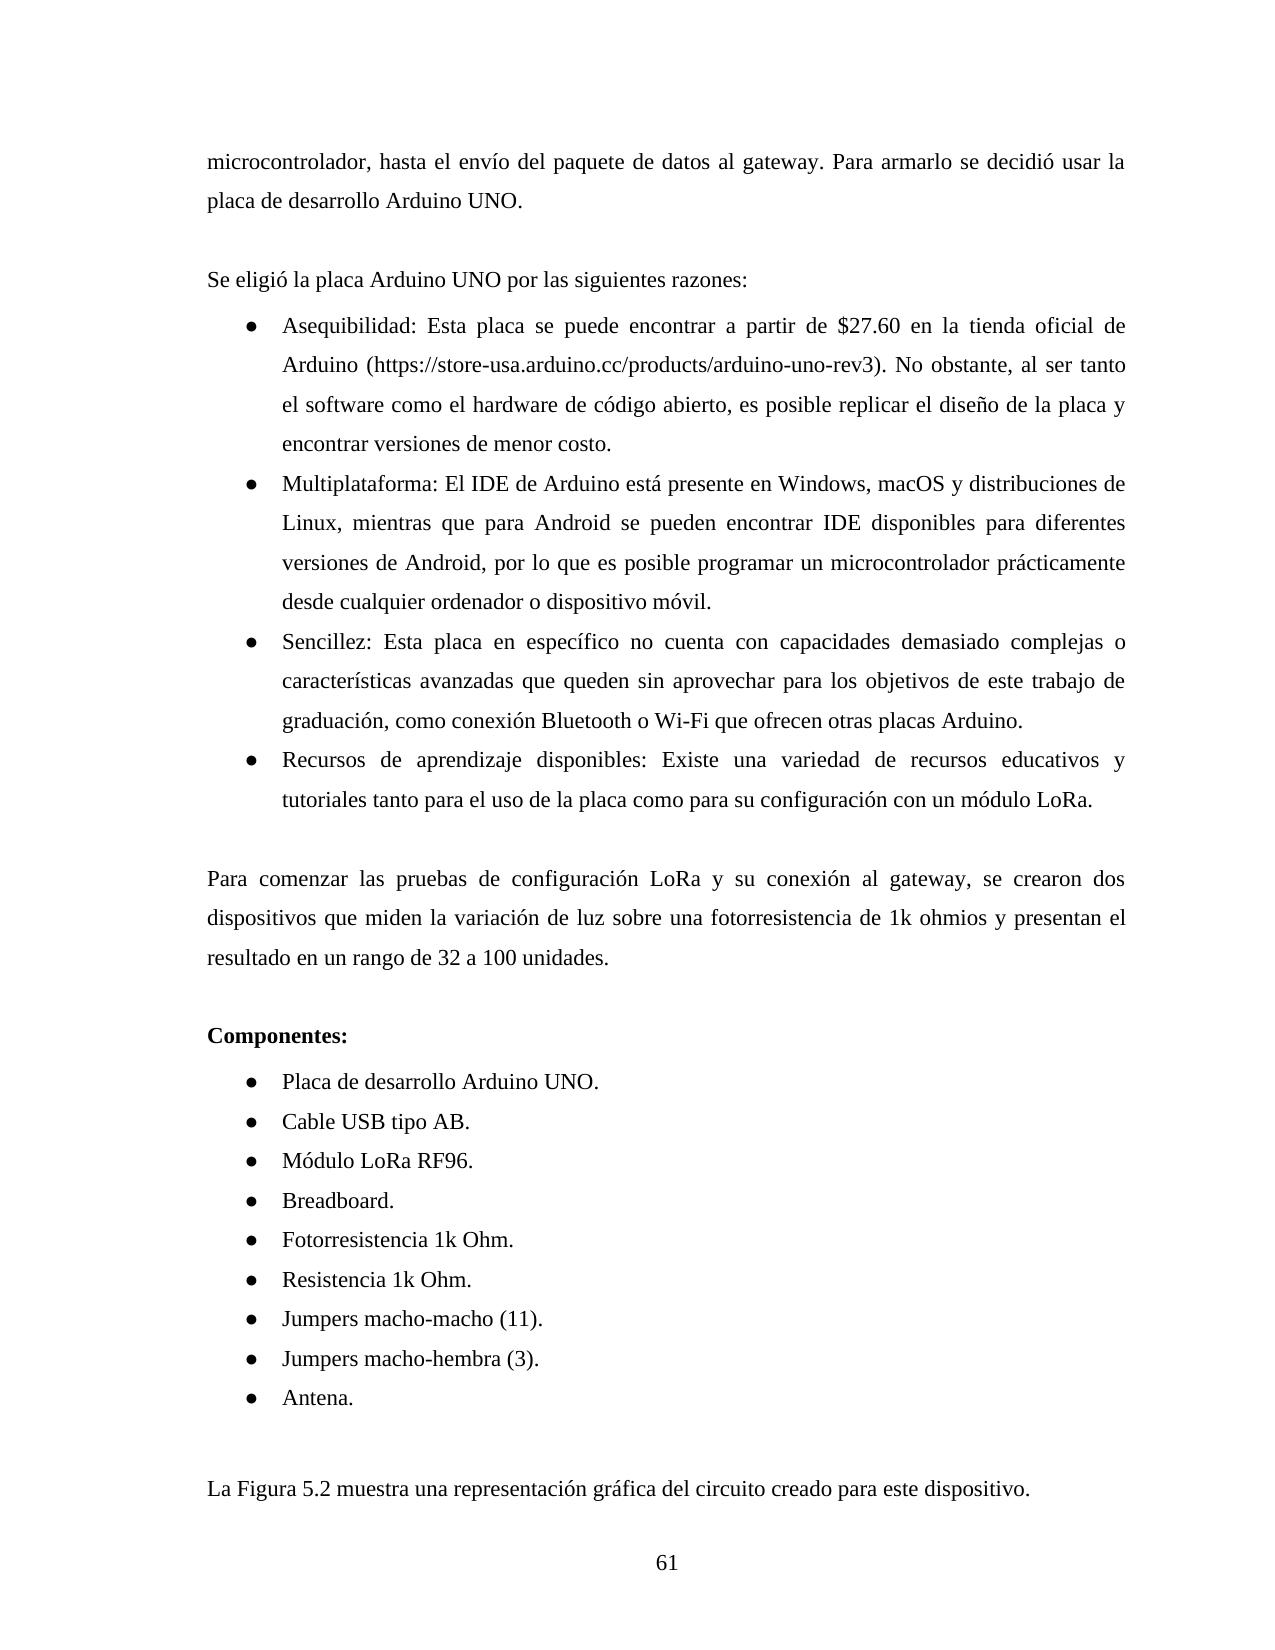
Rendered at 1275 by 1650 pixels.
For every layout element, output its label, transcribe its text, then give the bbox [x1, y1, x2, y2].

list Fotorresistencia 1k Ohm. [244, 1226, 1127, 1252]
text Se eligió la placa Arduino UNO por las siguientes razones: [207, 266, 1127, 292]
list Jumpers macho-hembra (3). [244, 1344, 1127, 1371]
list Cable USB tipo AB. [244, 1108, 1127, 1134]
list Placa de desarrollo Arduino UNO. [244, 1068, 1127, 1094]
list Breadboard. [244, 1187, 1127, 1213]
list Sencillez: Esta placa en específico no cuenta con capacidades demasiado complejas o características avanzadas que queden sin aprovechar para los objetivos de este trabajo de graduación, como conexión Bluetooth o Wi-Fi que ofrecen otras placas Arduino. [244, 628, 1127, 733]
list Módulo LoRa RF96. [244, 1147, 1127, 1173]
text La Figura 5.2 muestra una representación gráfica del circuito creado para este dispositivo. [207, 1476, 1127, 1502]
list Antena. [244, 1384, 1127, 1410]
list Asequibilidad: Esta placa se puede encontrar a partir de $27.60 en la tienda oficial de Arduino (https://store-usa.arduino.cc/products/arduino-uno-rev3). No obstante, al ser tanto el software como el hardware de código abierto, es posible replicar el diseño de la placa y encontrar versiones de menor costo. [244, 312, 1127, 457]
text Para comenzar las pruebas de configuración LoRa y su conexión al gateway, se crearon dos dispositivos que miden la variación de luz sobre una fotorresistencia de 1k ohmios y presentan el resultado en un rango de 32 a 100 unidades. [207, 864, 1127, 970]
list Multiplataforma: El IDE de Arduino está presente en Windows, macOS y distribuciones de Linux, mientras que para Android se pueden encontrar IDE disponibles para diferentes versiones de Android, por lo que es posible programar un microcontrolador prácticamente desde cualquier ordenador o dispositivo móvil. [244, 470, 1127, 614]
list Resistencia 1k Ohm. [244, 1266, 1127, 1292]
text Componentes: [207, 1022, 1127, 1049]
list Recursos de aprendizaje disponibles: Existe una variedad de recursos educativos y tutoriales tanto para el uso de la placa como para su configuración con un módulo LoRa. [244, 746, 1127, 812]
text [207, 148, 1127, 213]
list Jumpers macho-macho (11). [244, 1305, 1127, 1331]
